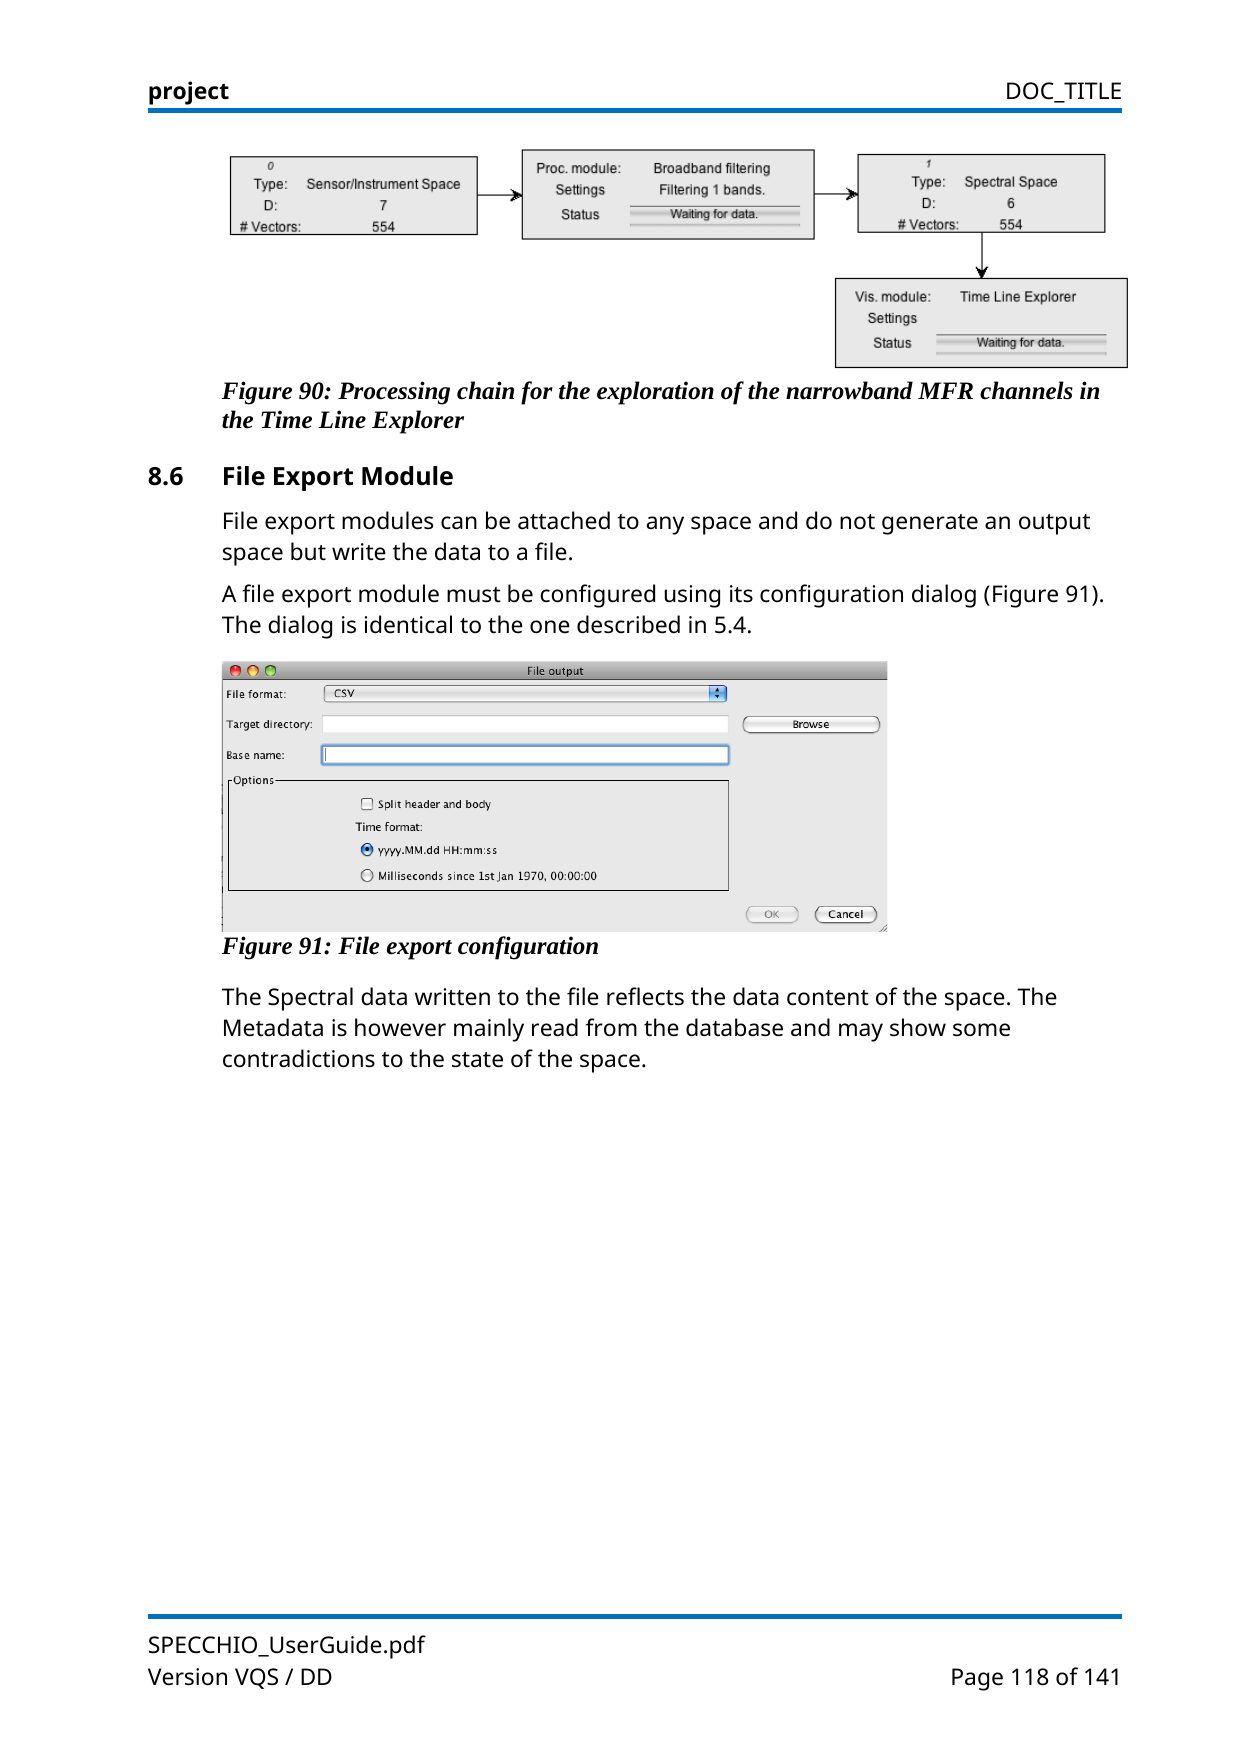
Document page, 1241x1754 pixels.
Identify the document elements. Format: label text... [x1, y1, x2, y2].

text Figure 91: File export configuration [222, 931, 1122, 960]
text Figure 90: Processing chain for the exploration of the narrowband MFR channels in the Time Line Explorer [222, 376, 1122, 433]
text File export modules can be attached to any space and do not generate an output space but write the data to a file. [222, 505, 1122, 568]
text A file export module must be configured using its configuration dialog (Figure 91). The dialog is identical to the one described in 5.4. [222, 578, 1122, 641]
text The Spectral data written to the file reflects the data content of the space. The Metadata is however mainly read from the database and may show some contradictions to the state of the space. [222, 981, 1122, 1075]
picture [221, 145, 1137, 376]
subtitle File Export Module [148, 458, 1122, 493]
picture [221, 661, 888, 932]
